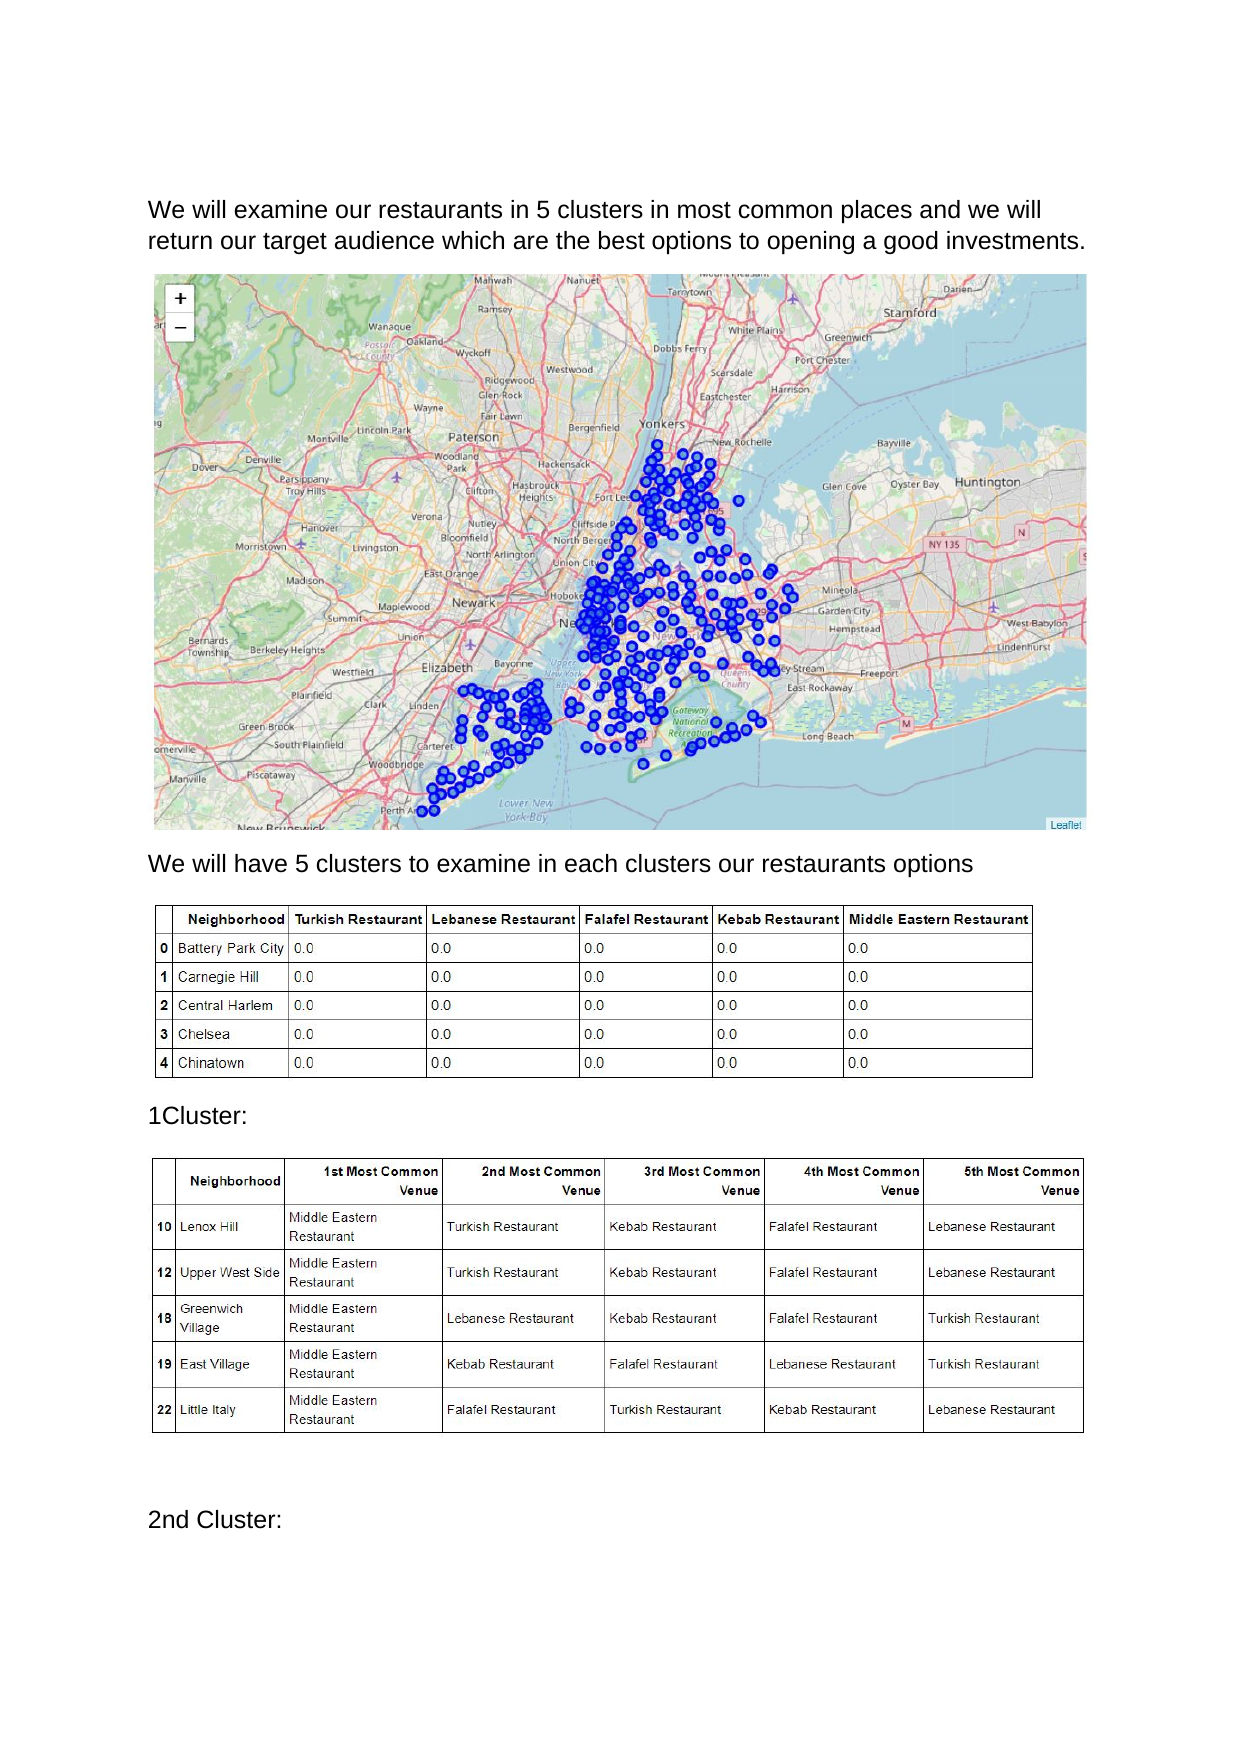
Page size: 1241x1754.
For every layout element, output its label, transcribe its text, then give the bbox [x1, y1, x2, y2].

picture [147, 896, 1093, 1083]
text 2nd Cluster: [148, 1504, 1093, 1533]
picture [147, 274, 1093, 830]
picture [147, 1149, 1093, 1438]
text We will have 5 clusters to examine in each clusters our restaurants options [148, 849, 1093, 877]
text 1Cluster: [148, 1101, 1093, 1130]
text We will examine our restaurants in 5 clusters in most common places and we will return our target audience which are the best options to opening a good investments. [148, 195, 1093, 255]
